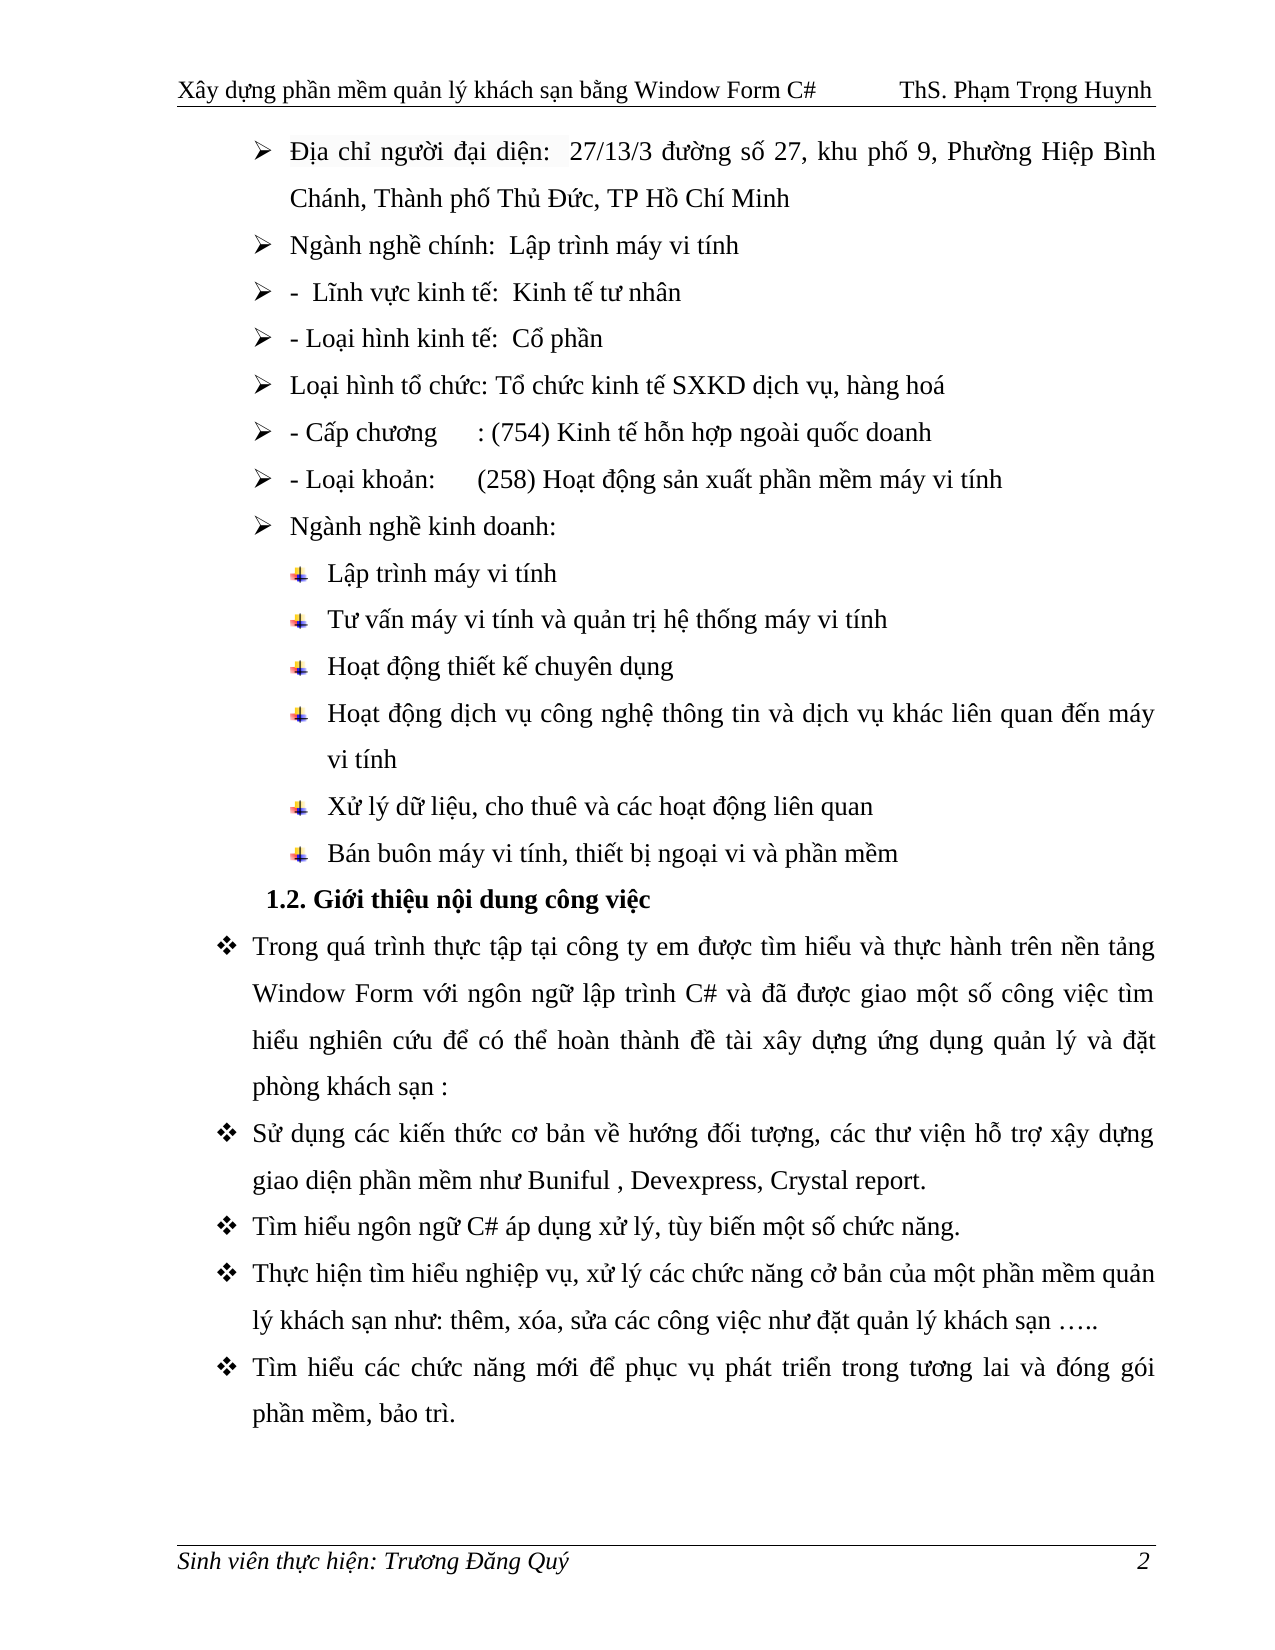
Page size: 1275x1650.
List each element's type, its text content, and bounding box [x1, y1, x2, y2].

list Hoạt động dịch vụ công nghệ thông tin và dịch vụ khác liên quan đến máy vi tính [289, 697, 1156, 775]
list - Cấp chương : (754) Kinh tế hỗn hợp ngoài quốc doanh [252, 416, 1156, 448]
list Lập trình máy vi tính [289, 557, 1156, 588]
list Thực hiện tìm hiểu nghiệp vụ, xử lý các chức năng cở bản của một phần mềm quản lý khách sạn như: thêm, xóa, sửa các công việc như đặt quản lý khách sạn ….. [214, 1257, 1156, 1335]
list Tư vấn máy vi tính và quản trị hệ thống máy vi tính [289, 604, 1156, 635]
list Địa chỉ người đại diện: 27/13/3 đường số 27, khu phố 9, Phường Hiệp Bình Chánh, Thành phố Thủ Đức, TP Hồ Chí Minh [252, 135, 1156, 213]
picture [290, 659, 308, 676]
list Loại hình tổ chức: Tổ chức kinh tế SXKD dịch vụ, hàng hoá [252, 369, 1156, 401]
picture [290, 845, 308, 863]
list - Loại khoản: (258) Hoạt động sản xuất phần mềm máy vi tính [252, 463, 1156, 494]
picture [290, 565, 308, 583]
list Xử lý dữ liệu, cho thuê và các hoạt động liên quan [289, 790, 1156, 821]
list Tìm hiểu ngôn ngữ C# áp dụng xử lý, tùy biến một số chức năng. [214, 1211, 1156, 1242]
picture [290, 705, 308, 723]
list Bán buôn máy vi tính, thiết bị ngoại vi và phần mềm [289, 837, 1156, 868]
list Ngành nghề kinh doanh: [252, 510, 1156, 541]
subtitle 1.2. Giới thiệu nội dung công việc [177, 884, 1156, 915]
list Sử dụng các kiến thức cơ bản về hướng đối tượng, các thư viện hỗ trợ xậy dựng giao diện phần mềm như Buniful , Devexpress, Crystal report. [214, 1117, 1156, 1195]
list Trong quá trình thực tập tại công ty em được tìm hiểu và thực hành trên nền tảng Window Form với ngôn ngữ lập trình C# và đã được giao một số công việc tìm hiểu nghiên cứu để có thể hoàn thành đề tài xây dựng ứng dụng quản lý và đặt phòng khách sạn : [214, 930, 1156, 1102]
list Ngành nghề chính: Lập trình máy vi tính [252, 229, 1156, 260]
picture [290, 799, 308, 816]
list Tìm hiểu các chức năng mới để phục vụ phát triển trong tương lai và đóng gói phần mềm, bảo trì. [214, 1351, 1156, 1429]
list - Lĩnh vực kinh tế: Kinh tế tư nhân [252, 276, 1156, 307]
list - Loại hình kinh tế: Cổ phần [252, 323, 1156, 354]
list Hoạt động thiết kế chuyên dụng [289, 650, 1156, 681]
picture [290, 612, 308, 629]
